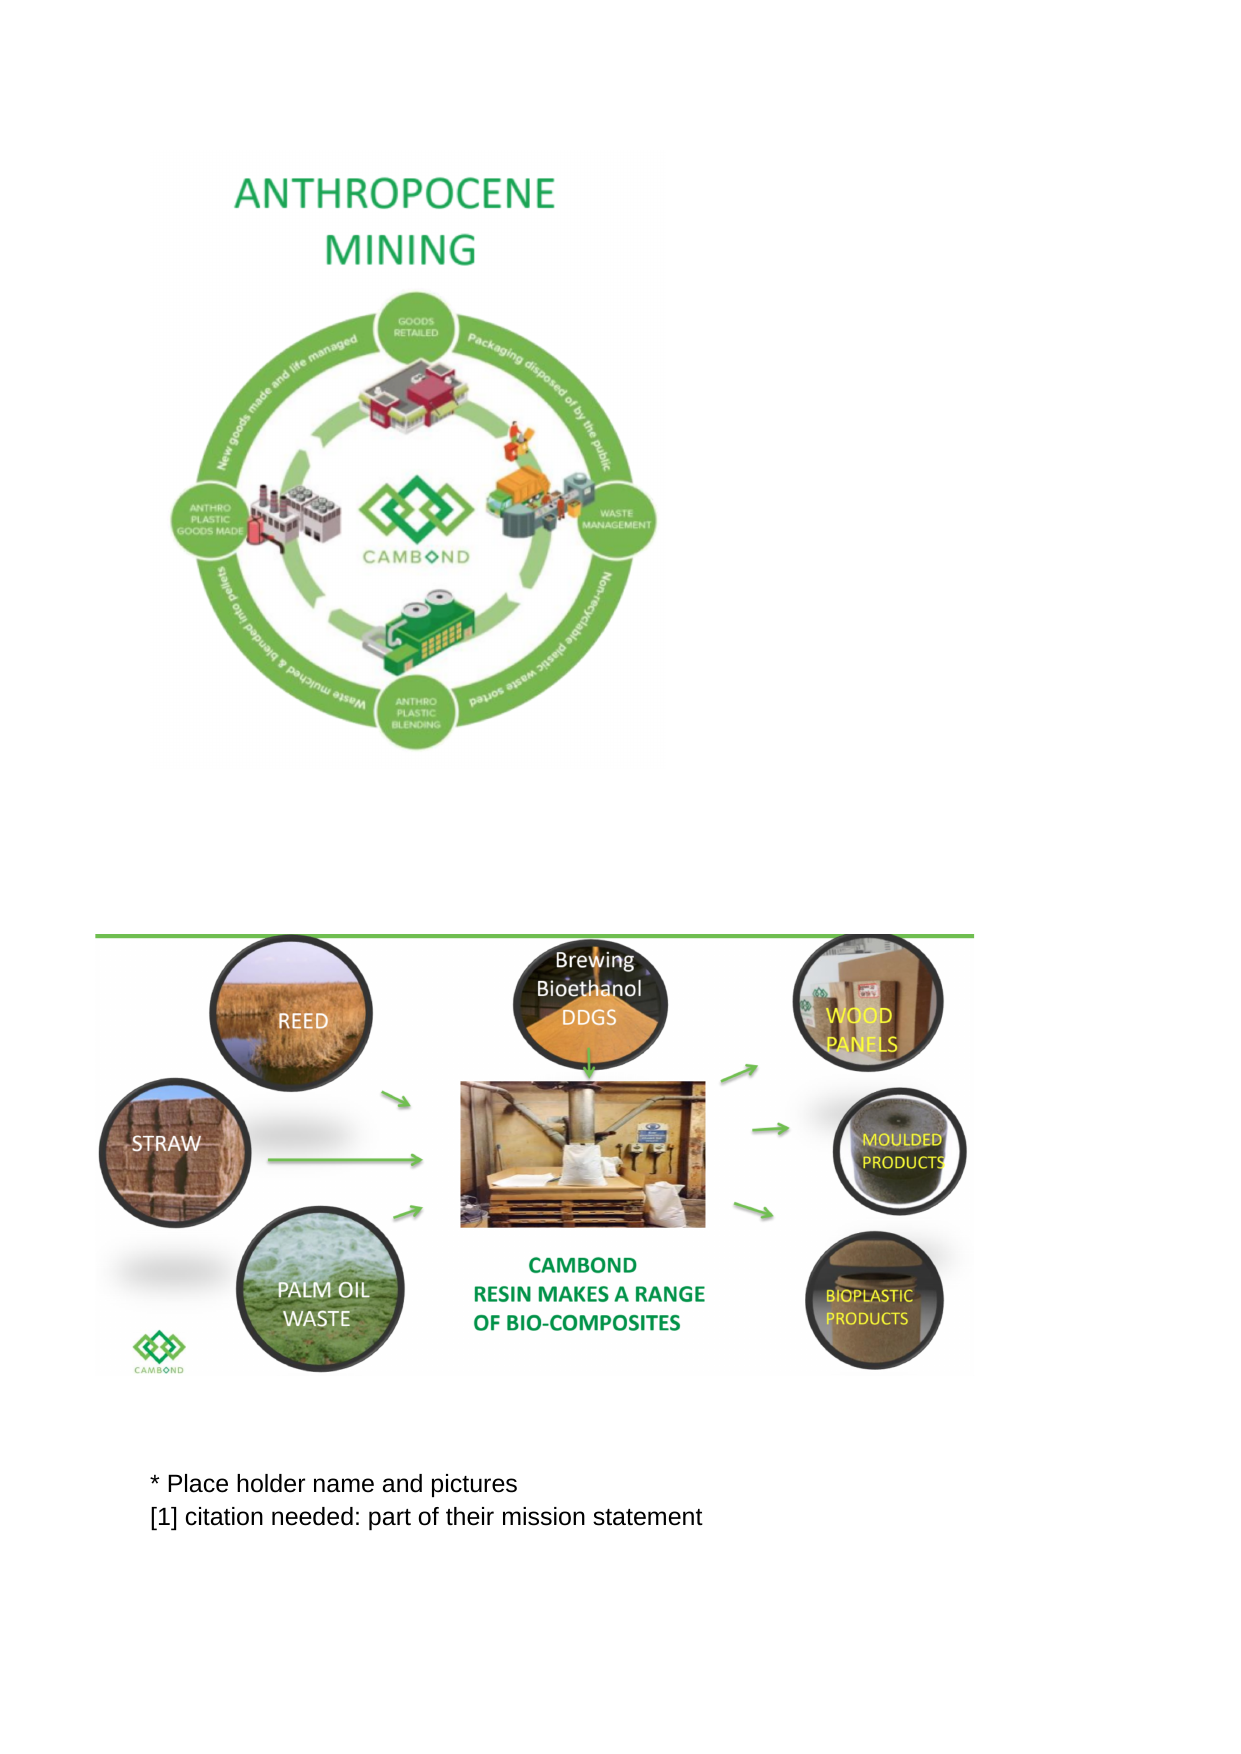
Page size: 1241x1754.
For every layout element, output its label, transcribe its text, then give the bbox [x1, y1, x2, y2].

picture [150, 150, 667, 769]
picture [95, 934, 975, 1376]
text [1] citation needed: part of their mission statement [150, 1502, 1090, 1531]
text * Place holder name and pictures [150, 1469, 1090, 1498]
